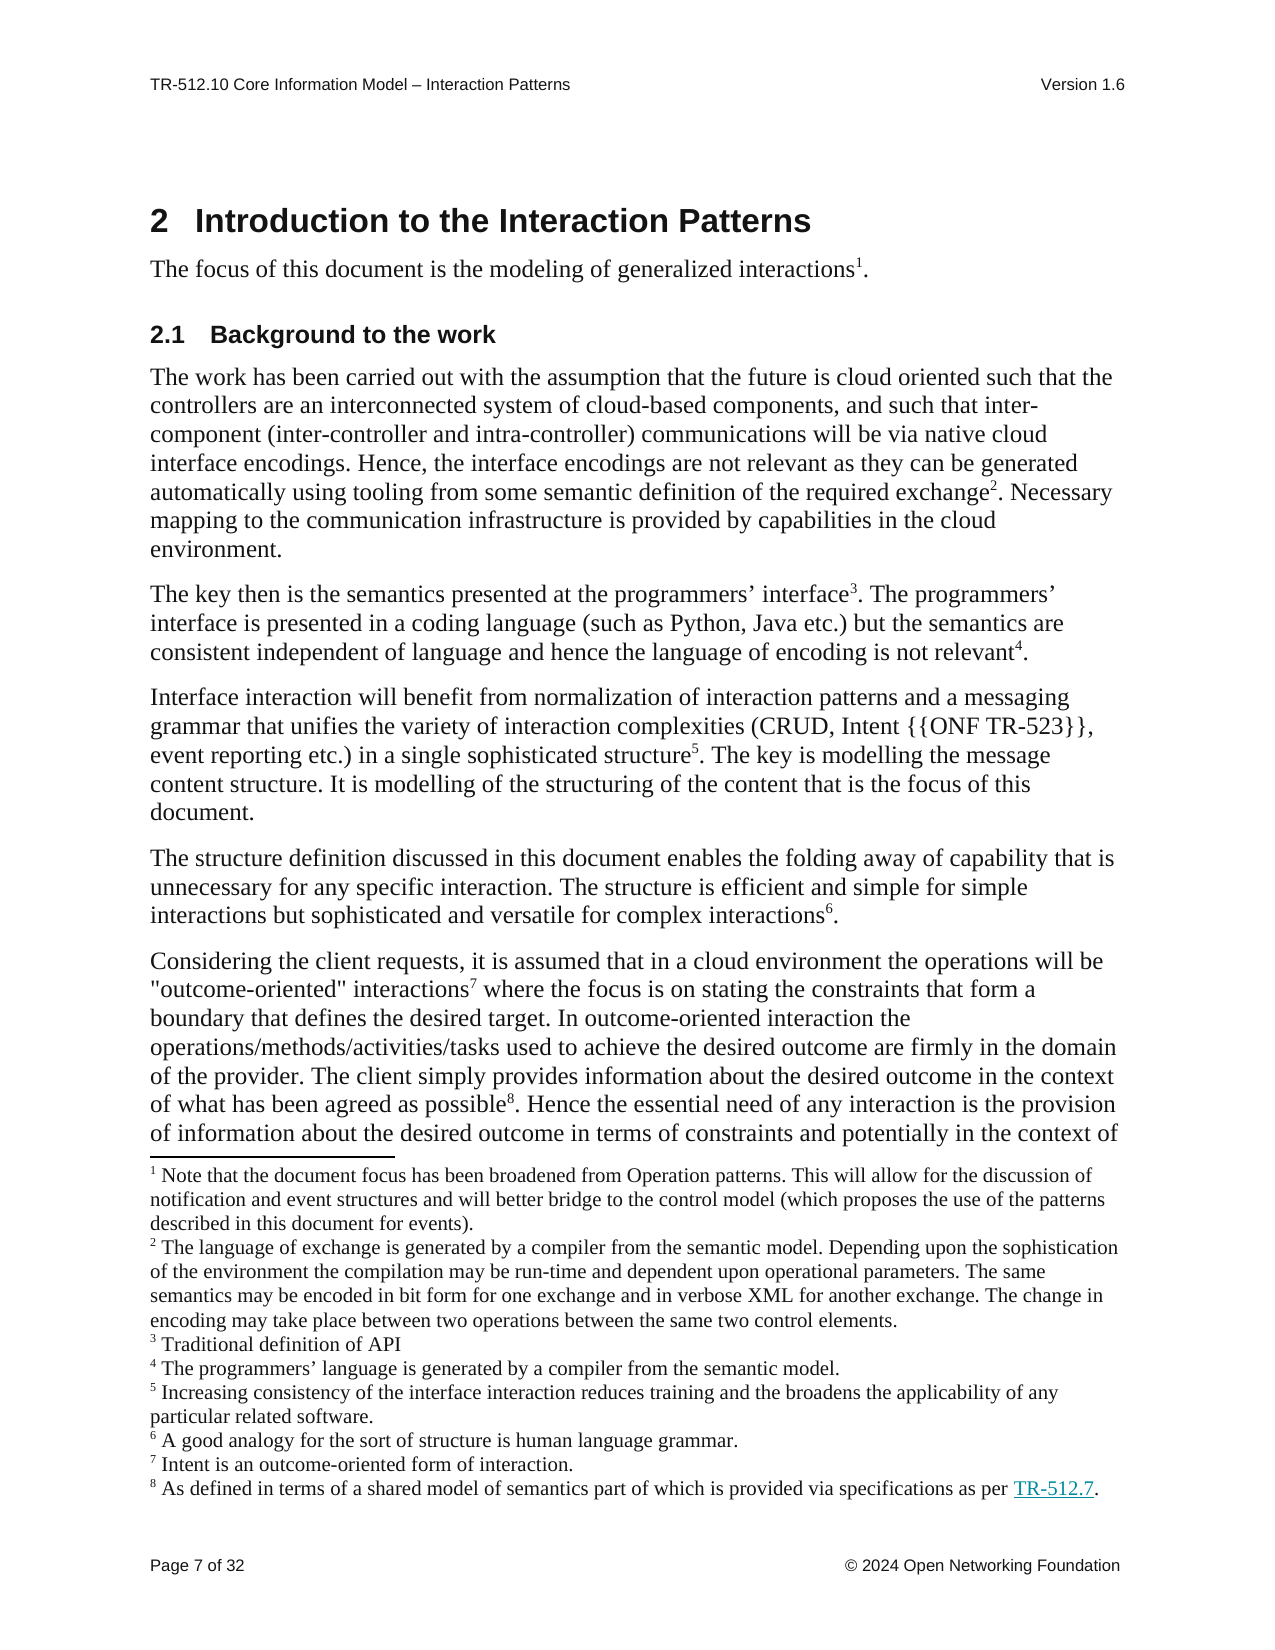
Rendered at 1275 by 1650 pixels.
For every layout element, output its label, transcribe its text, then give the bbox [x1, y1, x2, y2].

text The focus of this document is the modeling of generalized interactions. [150, 254, 1125, 283]
subtitle Background to the work [150, 320, 1125, 349]
subtitle Introduction to the Interaction Patterns [150, 196, 1125, 242]
text The work has been carried out with the assumption that the future is cloud oriented such that the controllers are an interconnected system of cloud-based components, and such that inter-component (inter-controller and intra-controller) communications will be via native cloud interface encodings. Hence, the interface encodings are not relevant as they can be generated automatically using tooling from some semantic definition of the required exchange. Necessary mapping to the communication infrastructure is provided by capabilities in the cloud environment. [150, 362, 1125, 563]
text The key then is the semantics presented at the programmers’ interface. The programmers’ interface is presented in a coding language (such as Python, Java etc.) but the semantics are consistent independent of language and hence the language of encoding is not relevant. [150, 579, 1125, 666]
text The structure definition discussed in this document enables the folding away of capability that is unnecessary for any specific interaction. The structure is efficient and simple for simple interactions but sophisticated and versatile for complex interactions. [150, 843, 1125, 929]
text Interface interaction will benefit from normalization of interaction patterns and a messaging grammar that unifies the variety of interaction complexities (CRUD, Intent {{ONF TR-523}}, event reporting etc.) in a single sophisticated structure. The key is modelling the message content structure. It is modelling of the structuring of the content that is the focus of this document. [150, 682, 1125, 826]
text Considering the client requests, it is assumed that in a cloud environment the operations will be "outcome-oriented" interactions where the focus is on stating the constraints that form a boundary that defines the desired target. In outcome-oriented interaction the operations/methods/activities/tasks used to achieve the desired outcome are firmly in the domain of the provider. The client simply provides information about the desired outcome in the context of what has been agreed as possible. Hence the essential need of any interaction is the provision of information about the desired outcome in terms of constraints and potentially in the context of some expected initial system state. Whilst the content of any message will differ per interaction the structure will be consistent. [150, 946, 1125, 1147]
